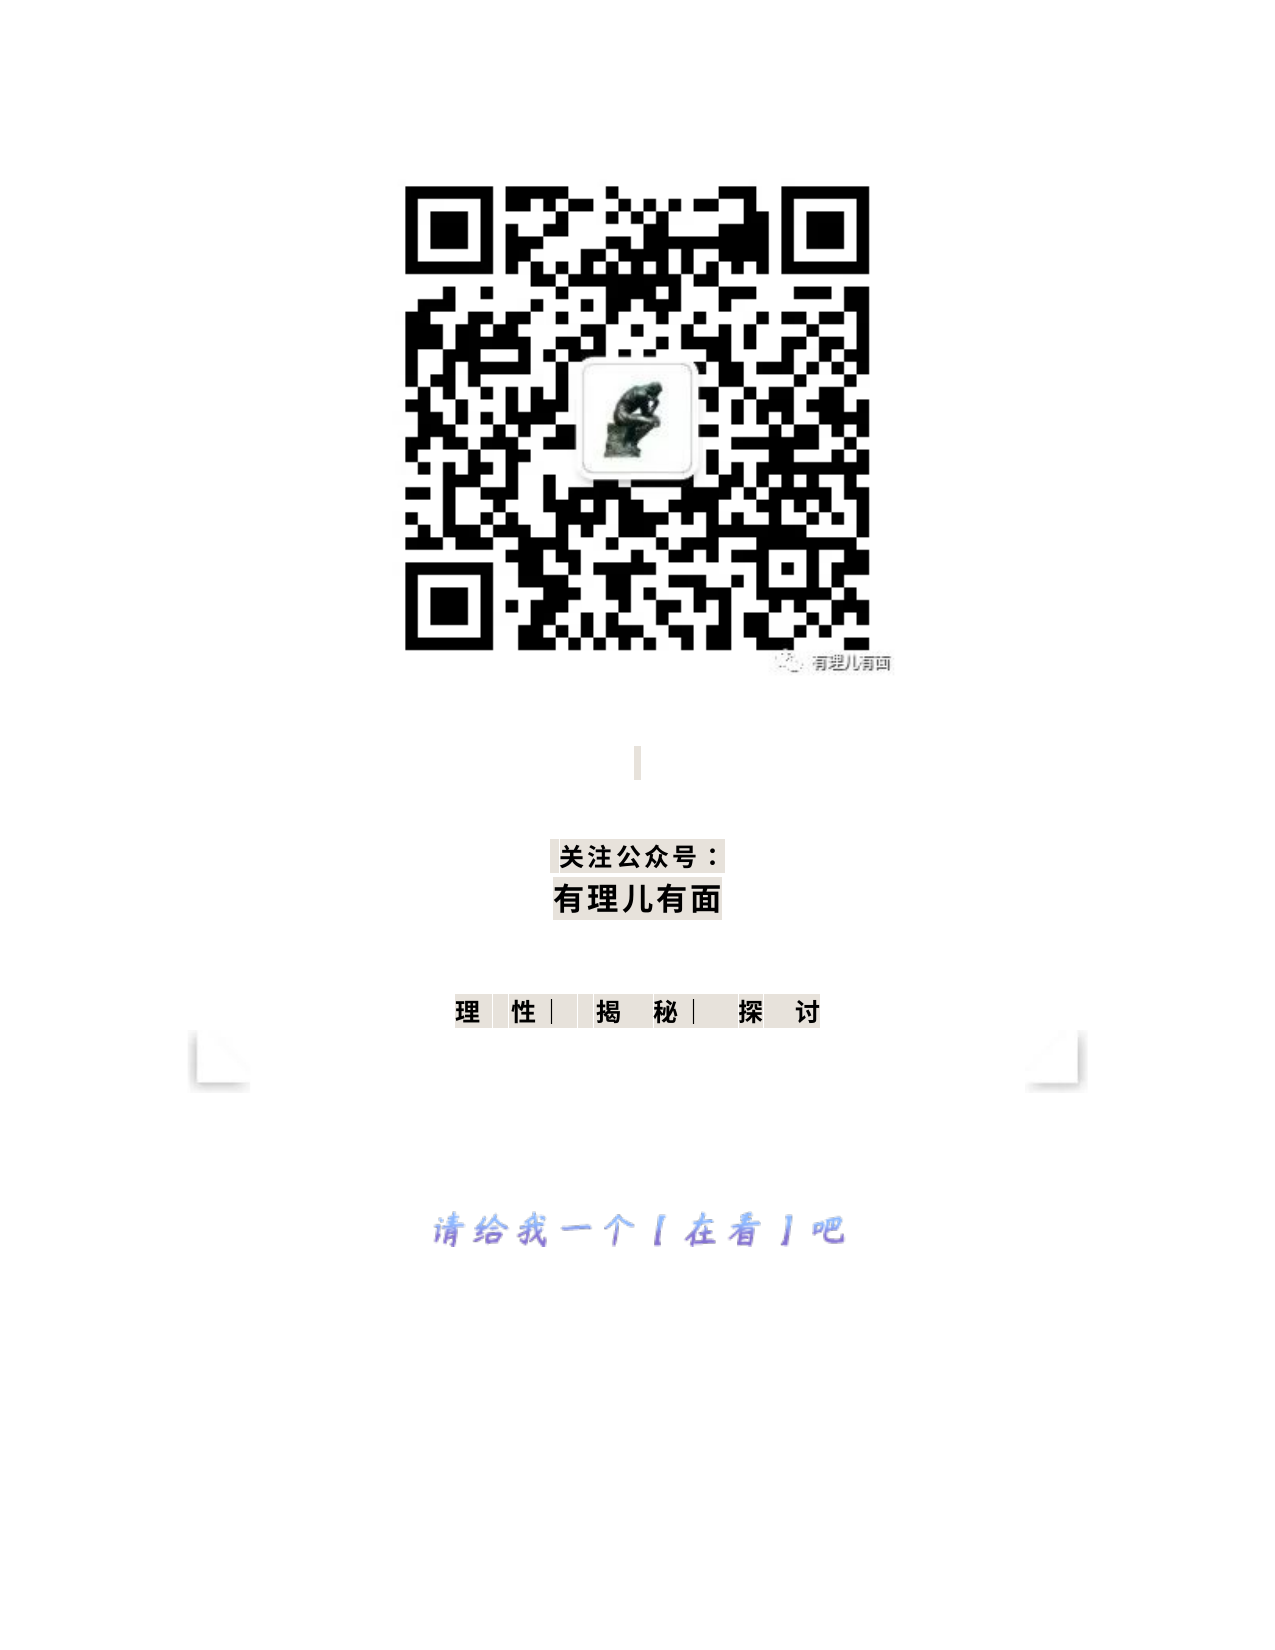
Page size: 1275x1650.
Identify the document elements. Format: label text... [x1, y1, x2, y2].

picture [368, 150, 907, 688]
picture [428, 1211, 847, 1247]
text 理 性｜ 揭 秘｜ 探 讨 [258, 982, 1017, 1028]
text 关注公众号： [270, 827, 1005, 873]
text 有理儿有面 [270, 873, 1005, 920]
picture [187, 1030, 251, 1093]
picture [1025, 1030, 1088, 1093]
